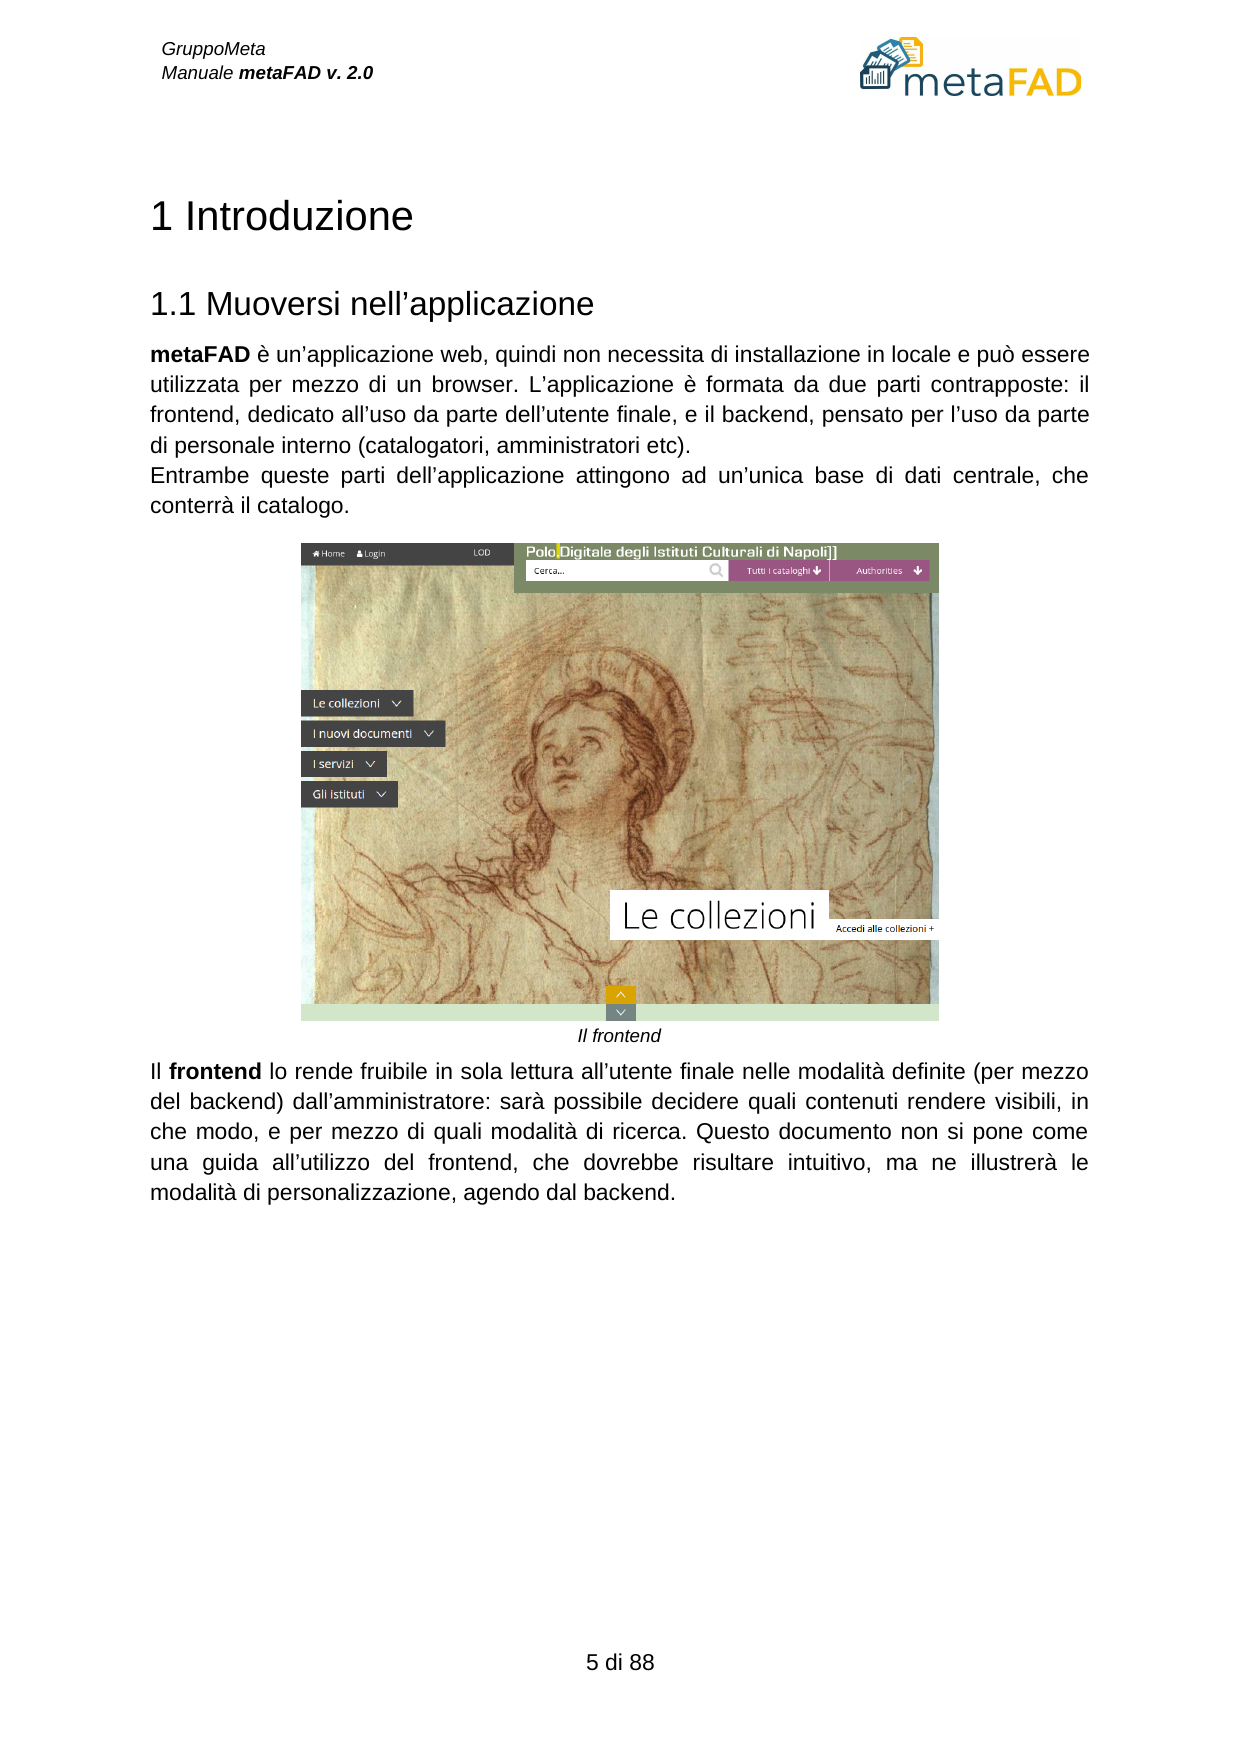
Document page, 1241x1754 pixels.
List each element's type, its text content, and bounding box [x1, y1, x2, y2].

picture [860, 37, 1082, 96]
subtitle 1 Introduzione [150, 192, 1090, 239]
subtitle 1.1 Muoversi nell’applicazione [150, 284, 1090, 323]
picture [301, 543, 939, 1021]
text Il frontend lo rende fruibile in sola lettura all’utente finale nelle modalità definite (per mezzo del backend) dall’amministratore: sarà possibile decidere quali contenuti rendere visibili, in che modo, e per mezzo di quali modalità di ricerca. Questo documento non si pone come una guida all’utilizzo del frontend, che dovrebbe risultare intuitivo, ma ne illustrerà le modalità di personalizzazione, agendo dal backend. [150, 1058, 1090, 1205]
text Il frontend [150, 1025, 1090, 1046]
text Entrambe queste parti dell’applicazione attingono ad un’unica base di dati centrale, che conterrà il catalogo. [150, 462, 1090, 518]
text metaFAD è un’applicazione web, quindi non necessita di installazione in locale e può essere utilizzata per mezzo di un browser. L’applicazione è formata da due parti contrapposte: il frontend, dedicato all’uso da parte dell’utente finale, e il backend, pensato per l’uso da parte di personale interno (catalogatori, amministratori etc). [150, 341, 1090, 458]
